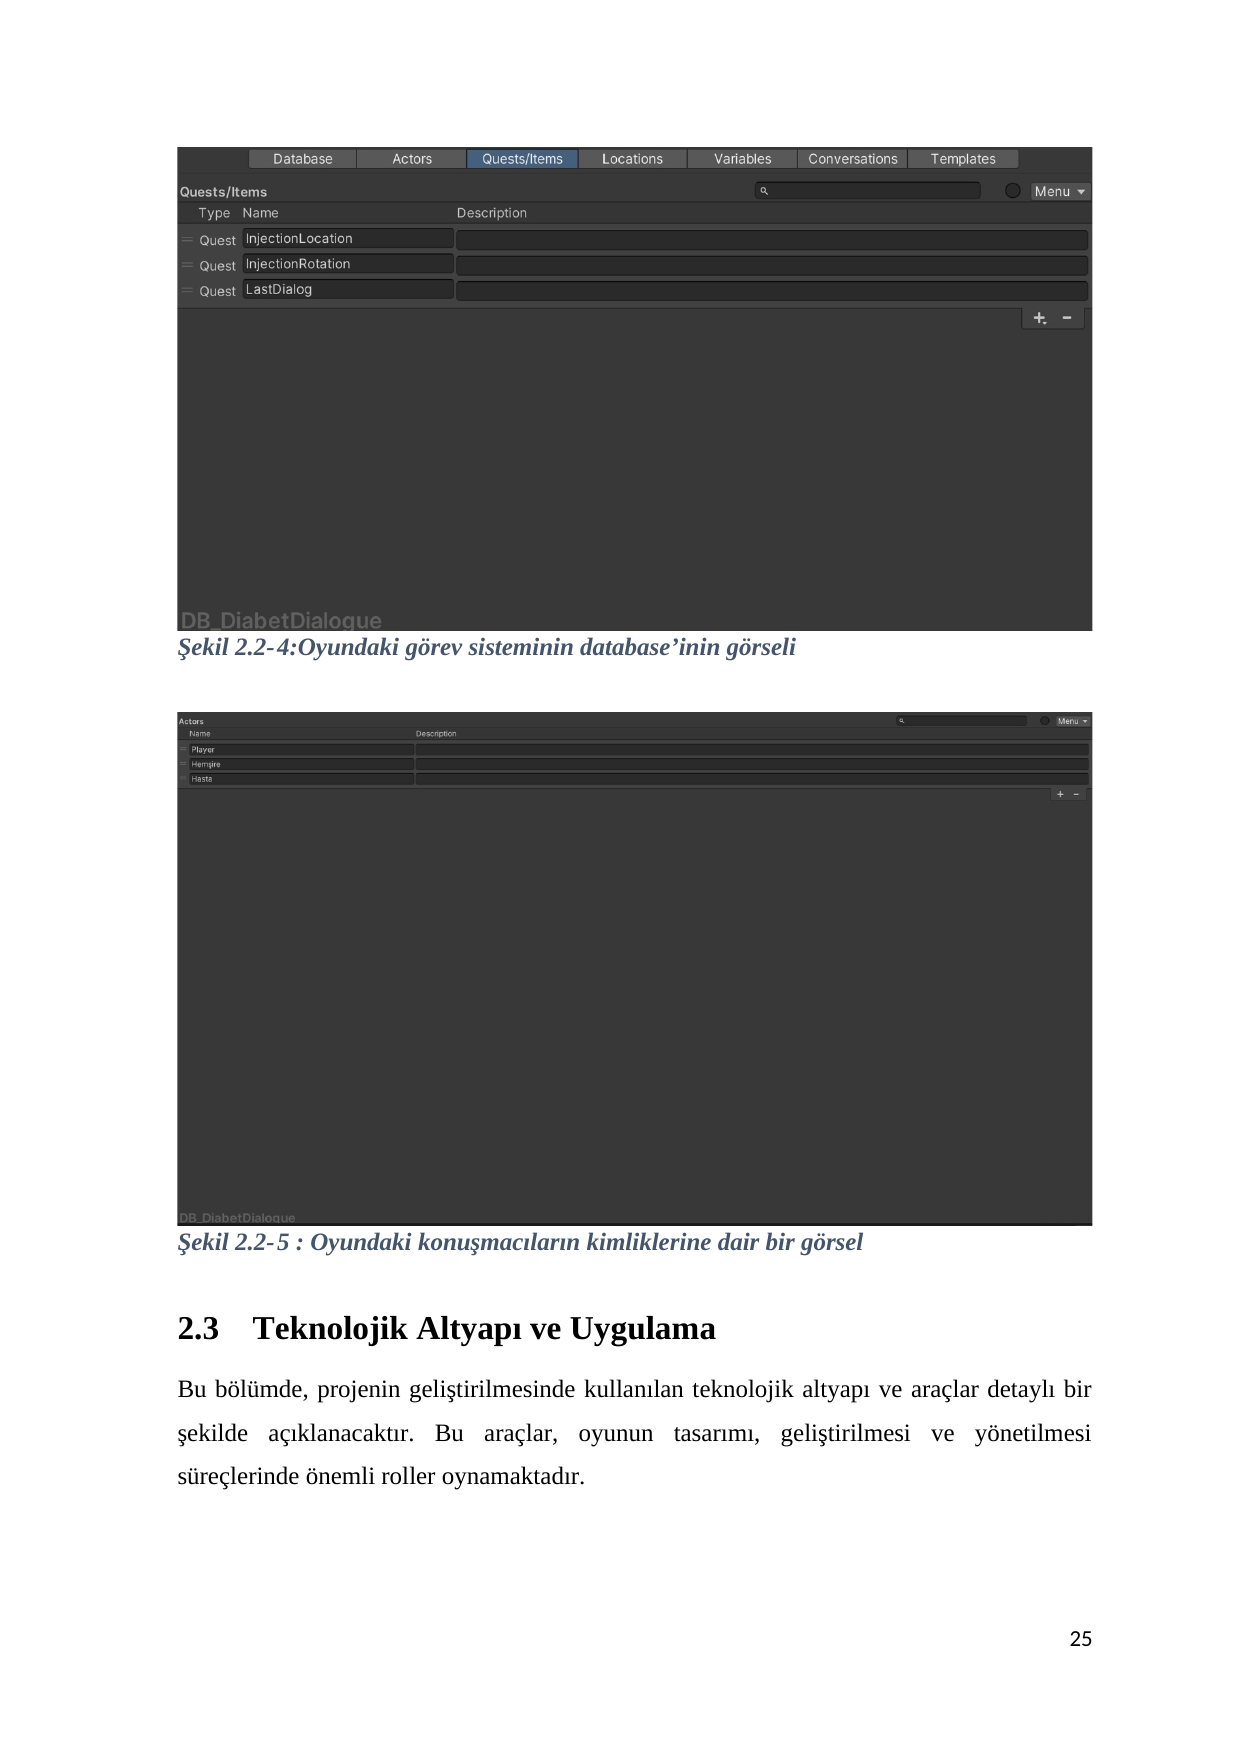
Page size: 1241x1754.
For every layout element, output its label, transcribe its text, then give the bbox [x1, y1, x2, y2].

picture [177, 712, 1093, 1226]
subtitle Teknolojik Altyapı ve Uygulama [177, 1308, 1092, 1346]
text Bu bölümde, projenin geliştirilmesinde kullanılan teknolojik altyapı ve araçlar detaylı bir şekilde açıklanacaktır. Bu araçlar, oyunun tasarımı, geliştirilmesi ve yönetilmesi süreçlerinde önemli roller oynamaktadır. [177, 1374, 1092, 1489]
picture [177, 147, 1093, 631]
